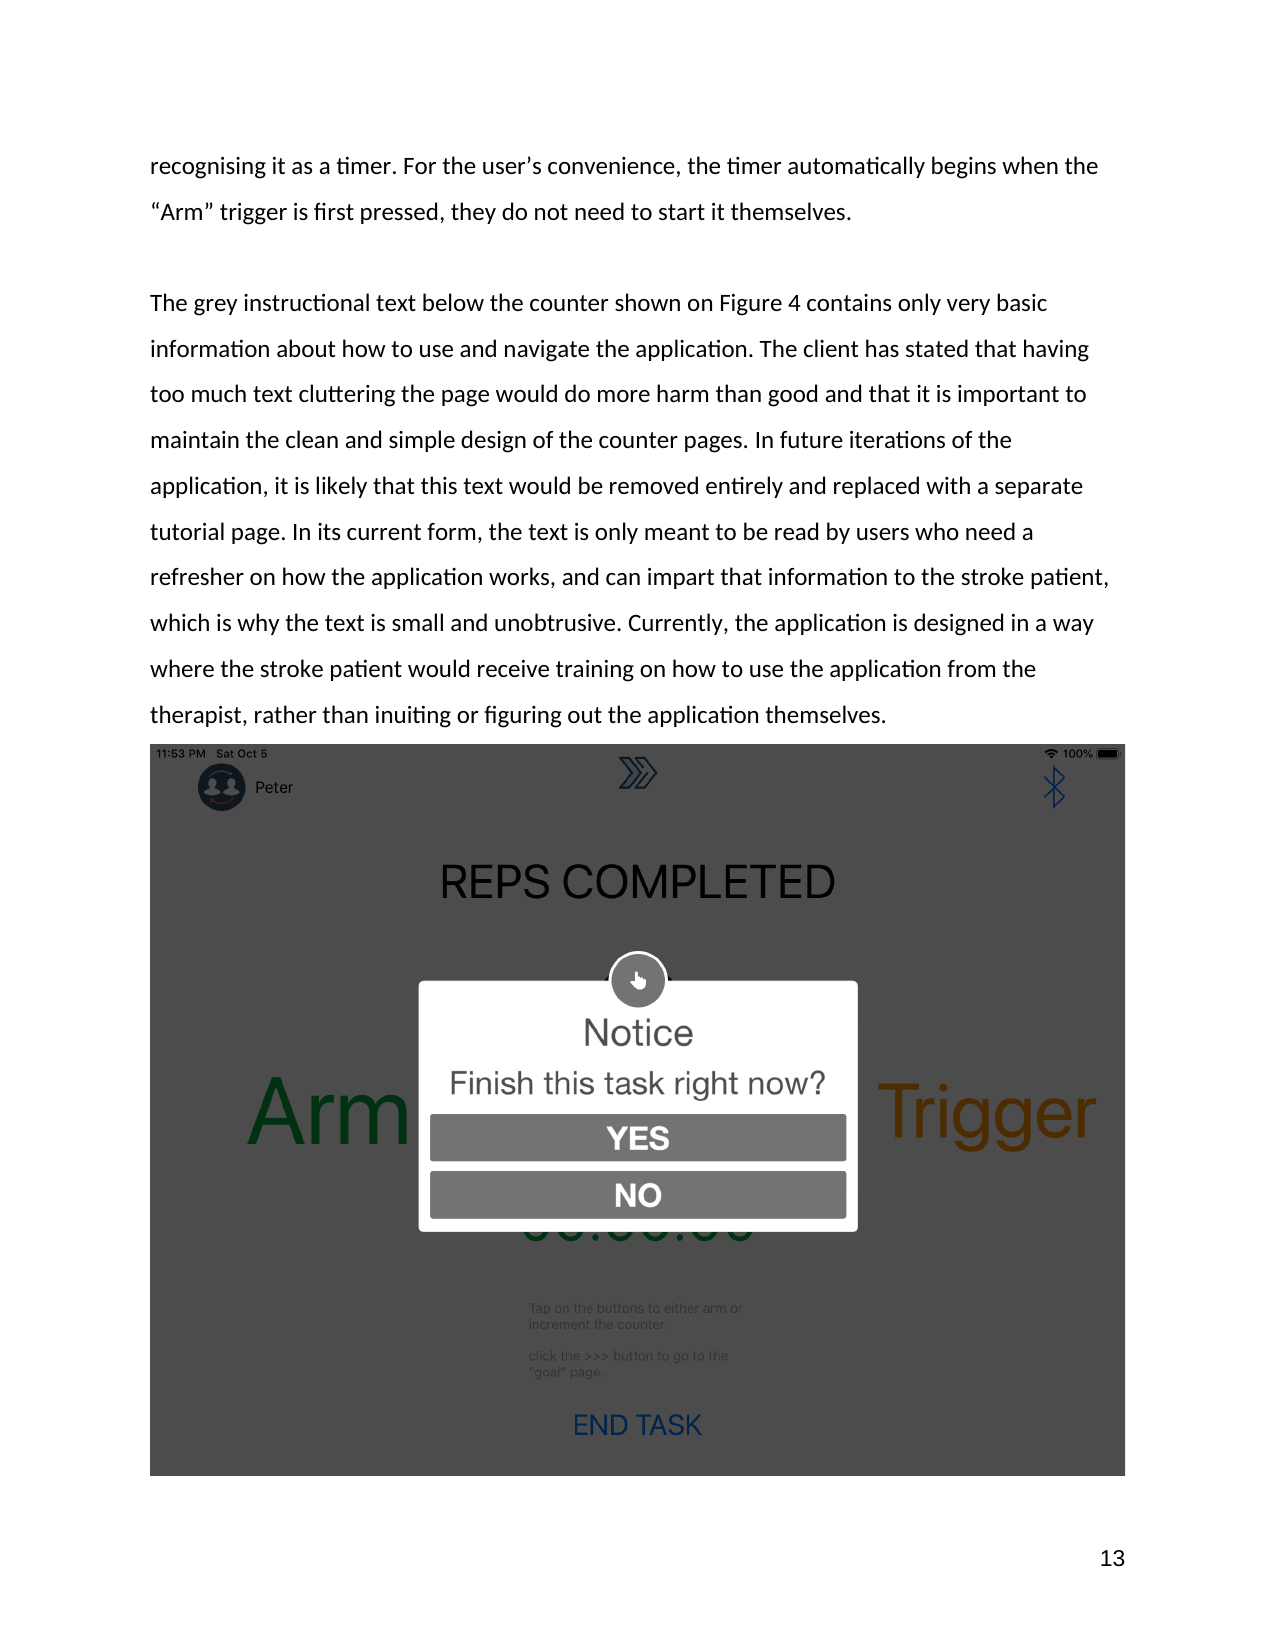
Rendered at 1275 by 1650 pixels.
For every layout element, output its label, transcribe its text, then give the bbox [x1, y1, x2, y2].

picture [150, 744, 1125, 1476]
text The grey instructional text below the counter shown on Figure 4 contains only very basic information about how to use and navigate the application. The client has stated that having too much text cluttering the page would do more harm than good and that it is important to maintain the clean and simple design of the counter pages. In future iterations of the application, it is likely that this text would be removed entirely and replaced with a separate tutorial page. In its current form, the text is only meant to be read by users who need a refresher on how the application works, and can impart that information to the stroke patient, which is why the text is small and unobtrusive. Currently, the application is designed in a way where the stroke patient would receive training on how to use the application from the therapist, rather than inuiting or figuring out the application themselves. [150, 287, 1125, 729]
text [150, 150, 1125, 226]
